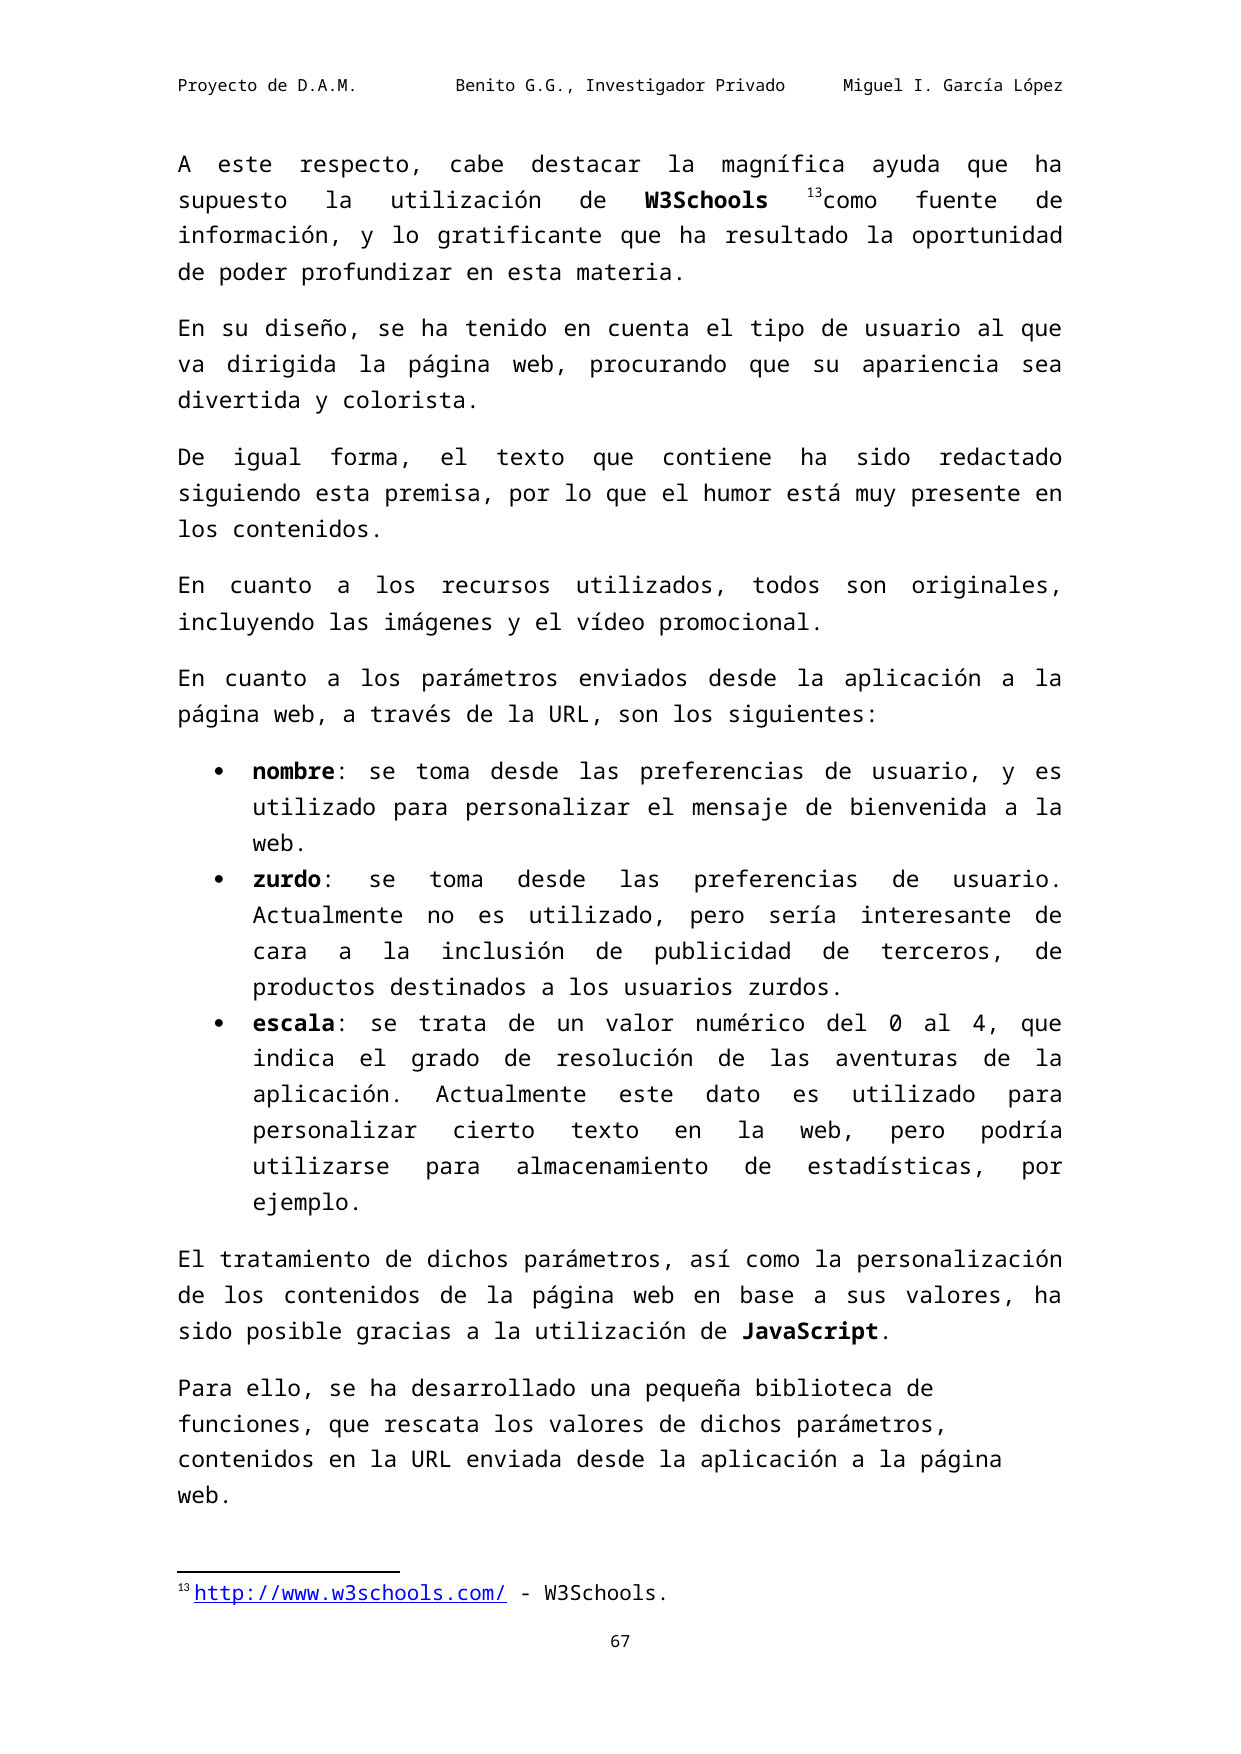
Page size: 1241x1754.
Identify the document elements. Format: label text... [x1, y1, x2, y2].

text A este respecto, cabe destacar la magnífica ayuda que ha supuesto la utilización de W3Schools como fuente de información, y lo gratificante que ha resultado la oportunidad de poder profundizar en esta materia. [177, 148, 1063, 287]
list nombre: se toma desde las preferencias de usuario, y es utilizado para personalizar el mensaje de bienvenida a la web. [215, 755, 1063, 858]
text El tratamiento de dichos parámetros, así como la personalización de los contenidos de la página web en base a sus valores, ha sido posible gracias a la utilización de JavaScript. [177, 1243, 1063, 1346]
text En su diseño, se ha tenido en cuenta el tipo de usuario al que va dirigida la página web, procurando que su apariencia sea divertida y colorista. [177, 312, 1063, 415]
text En cuanto a los parámetros enviados desde la aplicación a la página web, a través de la URL, son los siguientes: [177, 662, 1063, 729]
text Para ello, se ha desarrollado una pequeña biblioteca de funciones, que rescata los valores de dichos parámetros, contenidos en la URL enviada desde la aplicación a la página web. [177, 1372, 1063, 1511]
list escala: se trata de un valor numérico del 0 al 4, que indica el grado de resolución de las aventuras de la aplicación. Actualmente este dato es utilizado para personalizar cierto texto en la web, pero podría utilizarse para almacenamiento de estadísticas, por ejemplo. [215, 1006, 1063, 1217]
list zurdo: se toma desde las preferencias de usuario. Actualmente no es utilizado, pero sería interesante de cara a la inclusión de publicidad de terceros, de productos destinados a los usuarios zurdos. [215, 863, 1063, 1002]
text De igual forma, el texto que contiene ha sido redactado siguiendo esta premisa, por lo que el humor está muy presente en los contenidos. [177, 441, 1063, 544]
text En cuanto a los recursos utilizados, todos son originales, incluyendo las imágenes y el vídeo promocional. [177, 569, 1063, 637]
